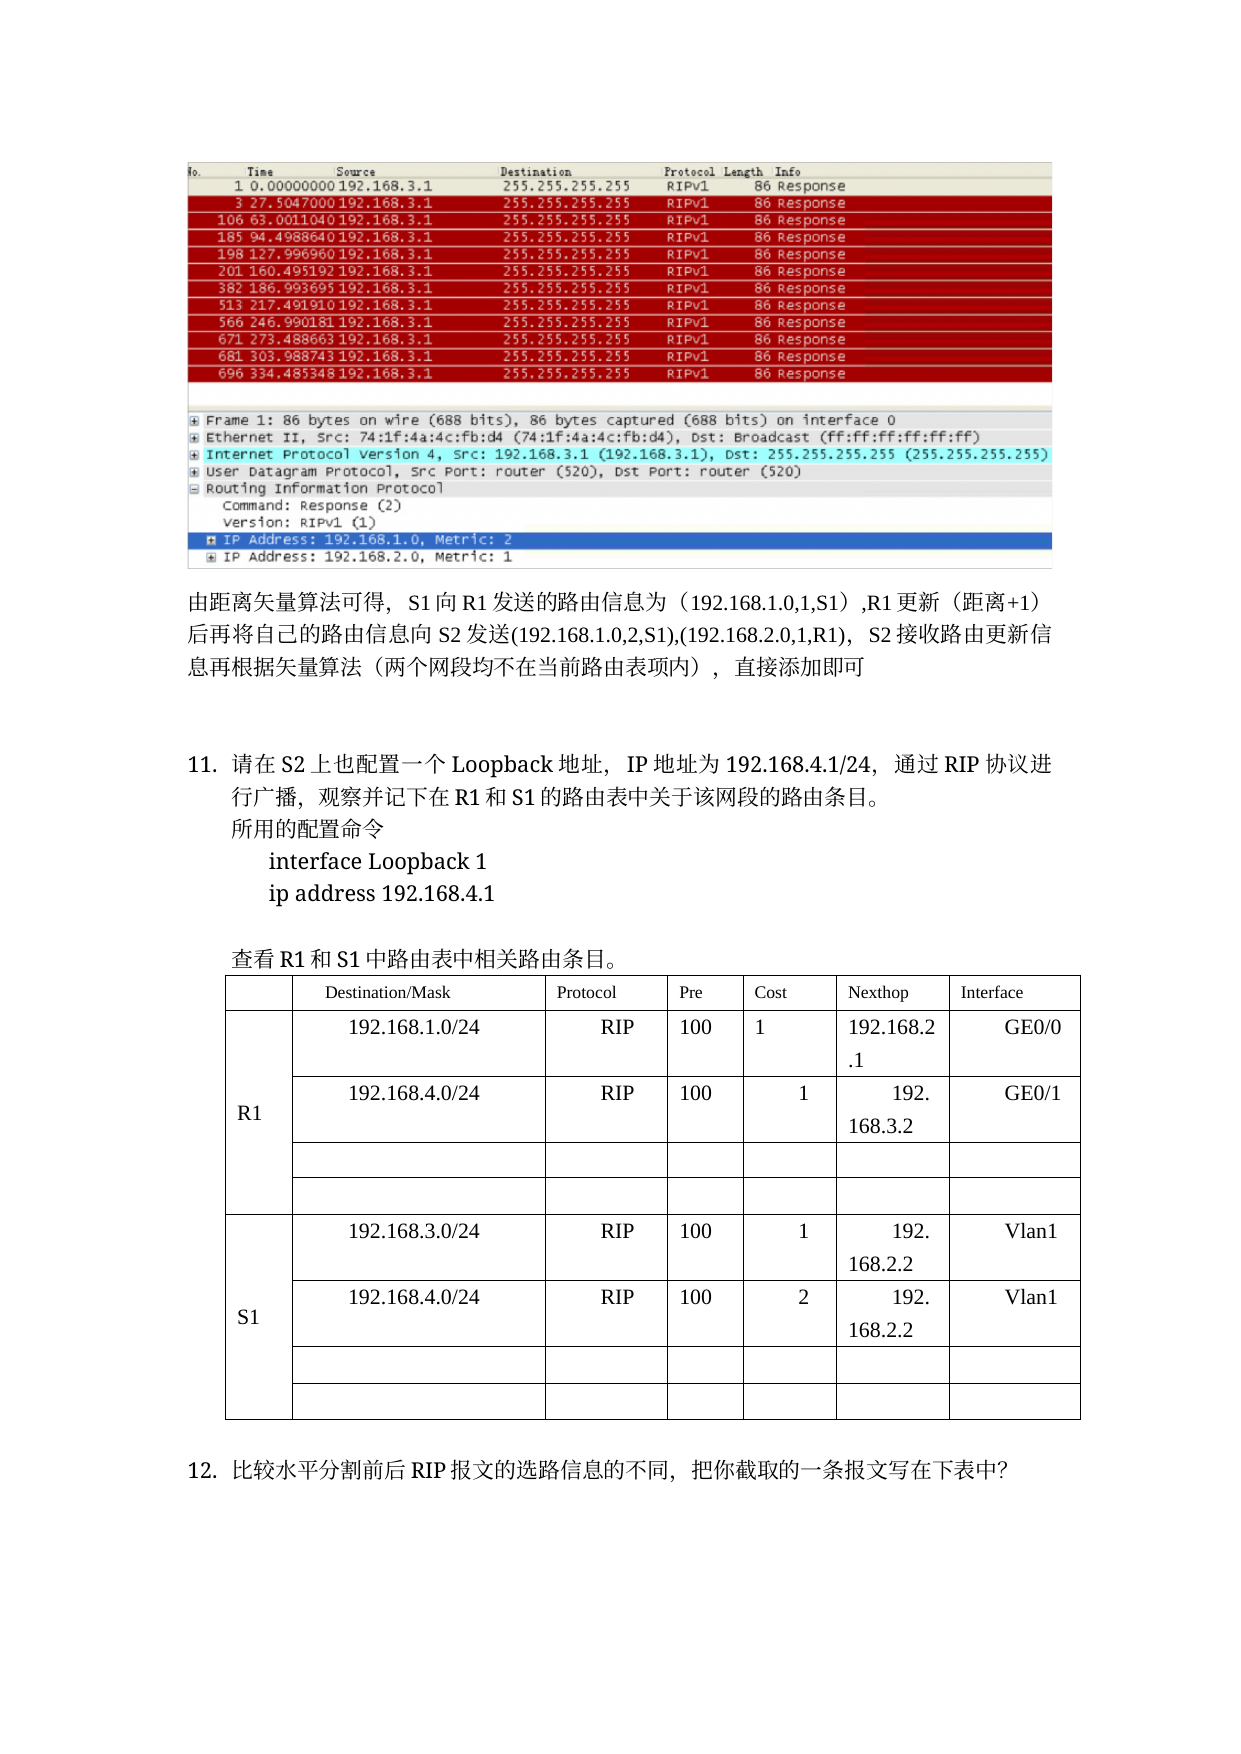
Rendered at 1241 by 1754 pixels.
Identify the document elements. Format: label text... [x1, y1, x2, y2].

table_cell Vlan1 [950, 1281, 1080, 1346]
table_cell [668, 1347, 743, 1382]
table_cell 192.168.4.0/24 [293, 1281, 545, 1346]
table_cell [837, 1143, 949, 1177]
table_cell [950, 1347, 1080, 1382]
table_cell 192.168.2.2 [837, 1281, 949, 1346]
table_cell 100 [668, 1281, 743, 1346]
table_cell Vlan1 [950, 1215, 1080, 1279]
text interface Loopback 1 [225, 844, 1053, 877]
picture [187, 162, 1053, 569]
table_cell [950, 1178, 1080, 1213]
table_cell RIP [546, 1281, 667, 1346]
table_cell S1 [226, 1215, 292, 1419]
text 由距离矢量算法可得，S1向R1发送的路由信息为（192.168.1.0,1,S1）,R1更新（距离+1）后再将自己的路由信息向S2发送(192.168.1.0,2,S1),(192.168.2.0,1,R1)，S2接收路由更新信息再根据矢量算法（两个网段均不在当前路由表项内），直接添加即可 [187, 584, 1053, 682]
table_cell GE0/0 [950, 1011, 1080, 1076]
table_cell [293, 1347, 545, 1382]
table_cell 1 [744, 1077, 836, 1142]
table_cell 192.168.4.0/24 [293, 1077, 545, 1142]
list 请在S2上也配置一个Loopback地址，IP地址为192.168.4.1/24，通过RIP协议进行广播，观察并记下在R1和S1的路由表中关于该网段的路由条目。 [187, 747, 1053, 812]
table_cell 192.168.3.2 [837, 1077, 949, 1142]
table_header Interface [950, 976, 1080, 1009]
text 查看R1和S1中路由表中相关路由条目。 [225, 942, 1053, 974]
table_cell [950, 1384, 1080, 1419]
table_cell [546, 1347, 667, 1382]
table_header [226, 976, 292, 1009]
table_cell 192.168.3.0/24 [293, 1215, 545, 1279]
table_cell [744, 1384, 836, 1419]
list 比较水平分割前后RIP报文的选路信息的不同，把你截取的一条报文写在下表中？ [187, 1453, 1053, 1485]
table_cell [668, 1178, 743, 1213]
table_cell [837, 1347, 949, 1382]
table_cell 1 [744, 1215, 836, 1279]
table_cell 100 [668, 1215, 743, 1279]
text 所用的配置命令 [187, 812, 1053, 844]
table_header Cost [744, 976, 836, 1009]
text ip address 192.168.4.1 [225, 877, 1053, 909]
table_header Nexthop [837, 976, 949, 1009]
table_header Pre [668, 976, 743, 1009]
table_cell [546, 1178, 667, 1213]
table_cell [293, 1384, 545, 1419]
table_cell 192.168.2.2 [837, 1215, 949, 1279]
table_cell [293, 1178, 545, 1213]
table_cell GE0/1 [950, 1077, 1080, 1142]
table_cell [744, 1347, 836, 1382]
table_header Destination/Mask [293, 976, 545, 1009]
table_cell 1 [744, 1011, 836, 1076]
table_cell [837, 1384, 949, 1419]
table_cell R1 [226, 1011, 292, 1213]
table_cell 2 [744, 1281, 836, 1346]
table_cell 192.168.1.0/24 [293, 1011, 545, 1076]
table_cell [744, 1143, 836, 1177]
table_cell 100 [668, 1011, 743, 1076]
table_cell [546, 1143, 667, 1177]
table_cell [744, 1178, 836, 1213]
table_cell [837, 1178, 949, 1213]
table_cell 192.168.2.1 [837, 1011, 949, 1076]
table_cell [950, 1143, 1080, 1177]
table_header Protocol [546, 976, 667, 1009]
table_cell [668, 1384, 743, 1419]
table_cell [668, 1143, 743, 1177]
table_cell 100 [668, 1077, 743, 1142]
table_cell RIP [546, 1215, 667, 1279]
table_cell RIP [546, 1011, 667, 1076]
table_cell [546, 1384, 667, 1419]
table_cell [293, 1143, 545, 1177]
table_cell RIP [546, 1077, 667, 1142]
